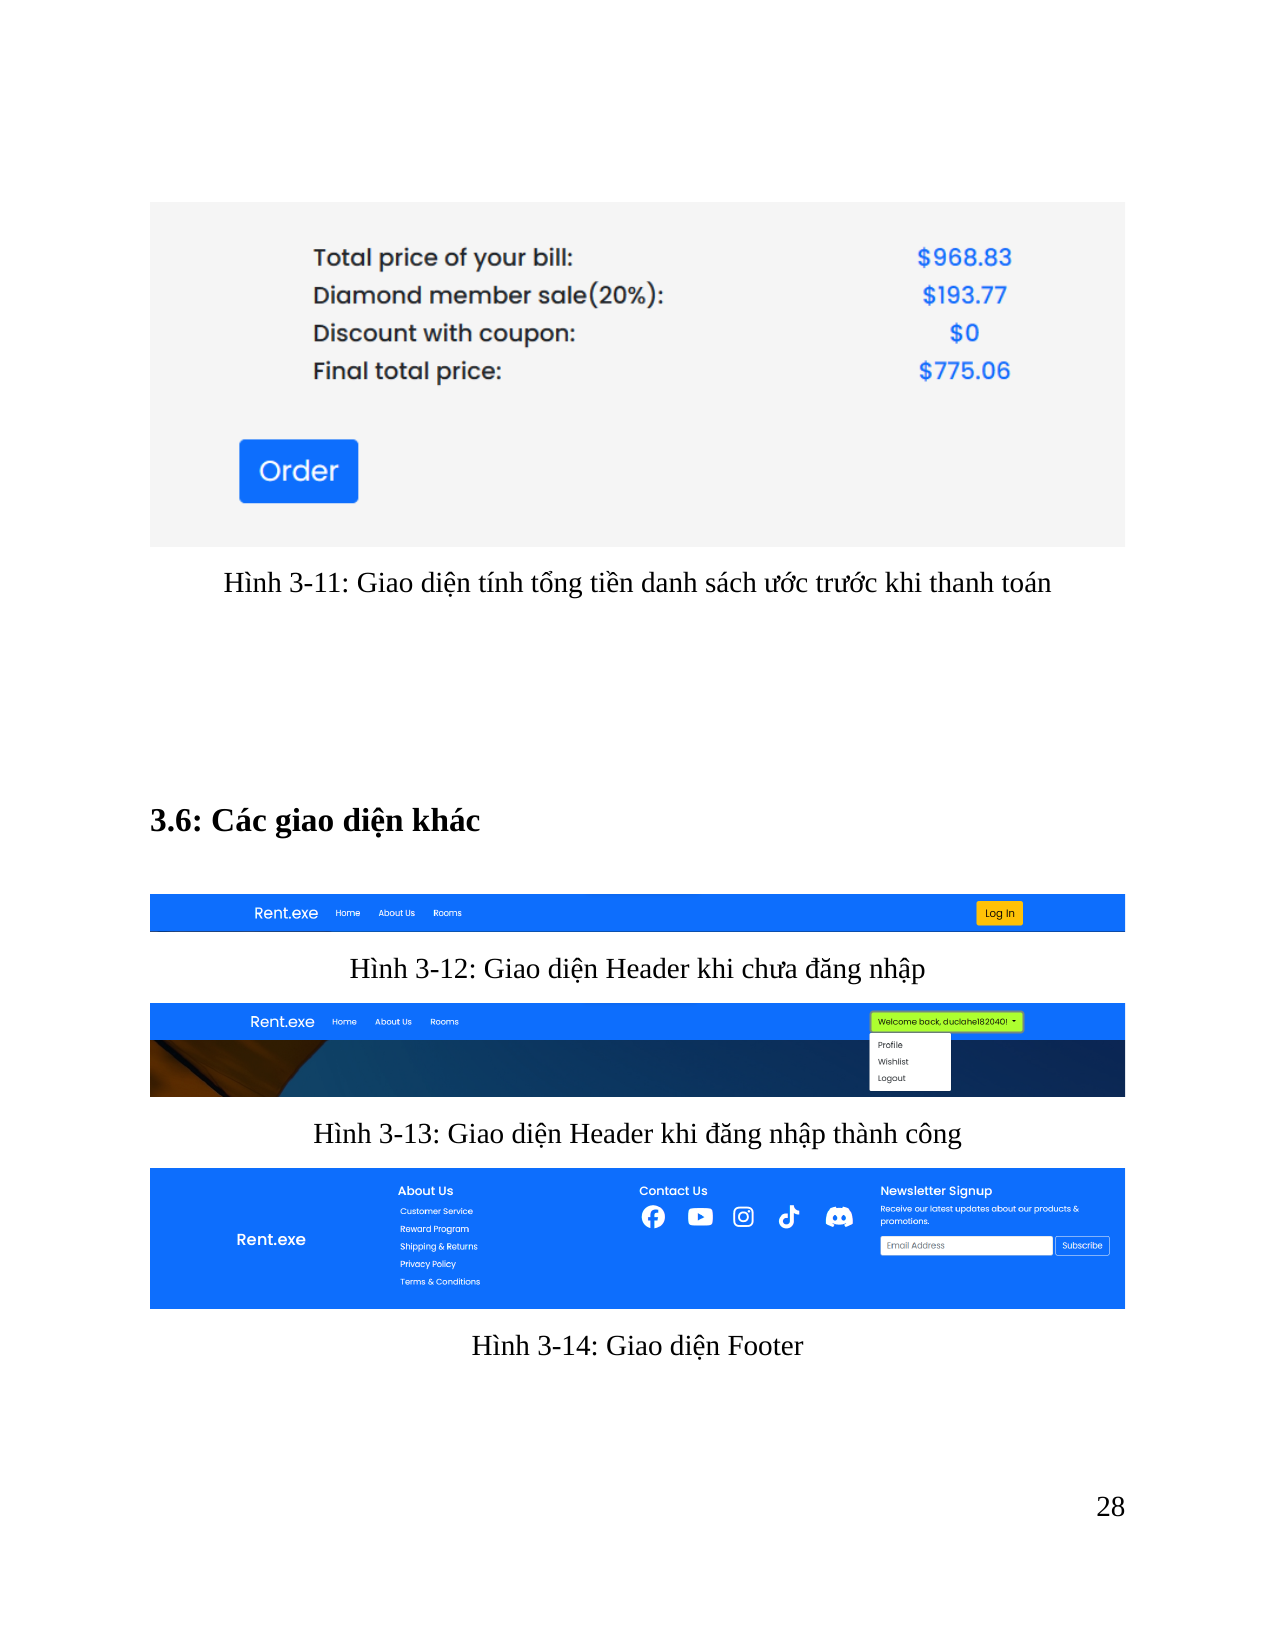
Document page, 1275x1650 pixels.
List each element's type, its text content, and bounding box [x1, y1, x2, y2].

text Hình 3-11: Giao diện tính tổng tiền danh sách ước trước khi thanh toán [150, 566, 1125, 599]
text Hình 3-12: Giao diện Header khi chưa đăng nhập [150, 951, 1125, 984]
picture [150, 202, 1125, 547]
text Hình 3-13: Giao diện Header khi đăng nhập thành công [150, 1116, 1125, 1149]
picture [150, 1168, 1125, 1309]
text Hình 3-14: Giao diện Footer [150, 1328, 1125, 1361]
picture [150, 1003, 1125, 1097]
subtitle 3.6: Các giao diện khác [150, 800, 1125, 839]
picture [150, 894, 1125, 932]
